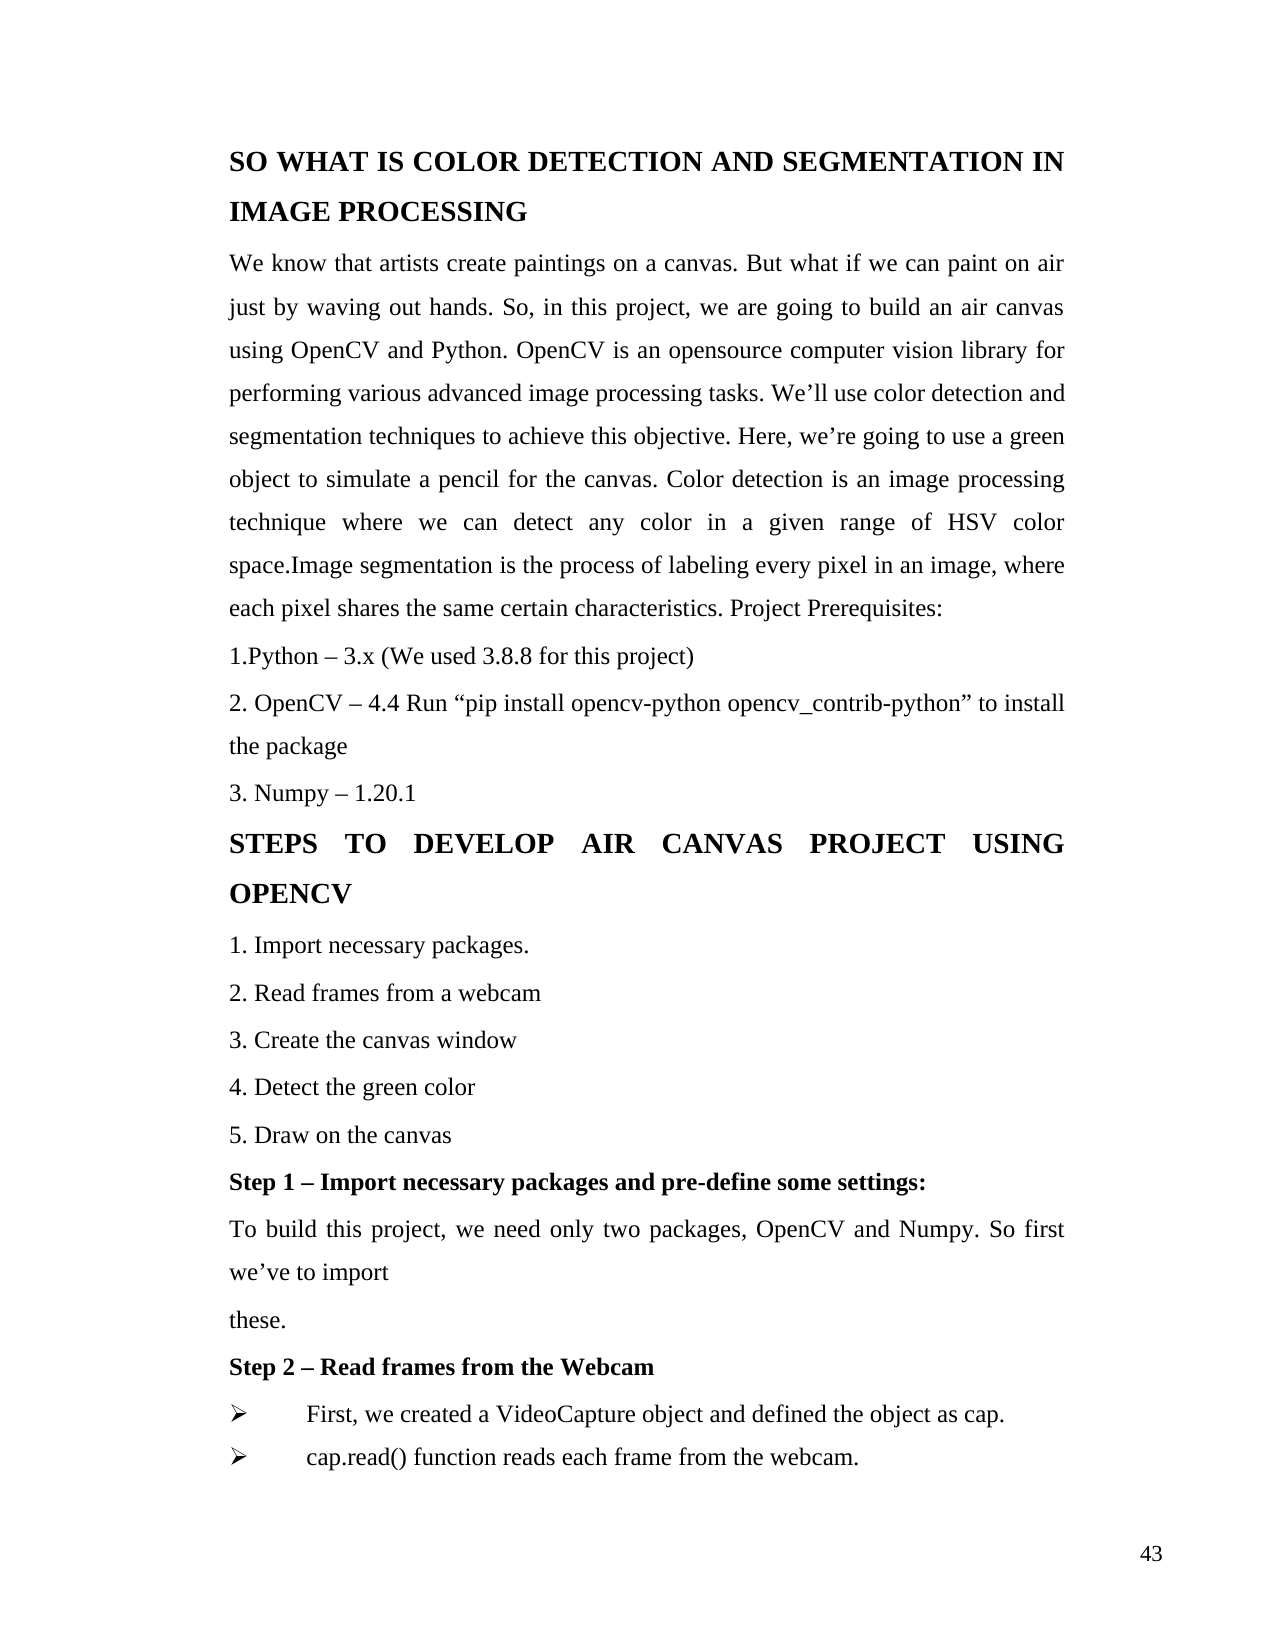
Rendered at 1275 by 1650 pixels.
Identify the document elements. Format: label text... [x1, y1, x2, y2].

text 4. Detect the green color [229, 1072, 1066, 1101]
list First, we created a VideoCapture object and defined the object as cap. [229, 1399, 1066, 1428]
text 2. OpenCV – 4.4 Run “pip install opencv-python opencv_contrib-python” to install the package [229, 688, 1066, 760]
text these. [229, 1305, 1066, 1333]
text We know that artists create paintings on a canvas. But what if we can paint on air just by waving out hands. So, in this project, we are going to build an air canvas using OpenCV and Python. OpenCV is an opensource computer vision library for performing various advanced image processing tasks. We’ll use color detection and segmentation techniques to achieve this objective. Here, we’re going to use a green object to simulate a pencil for the canvas. Color detection is an image processing technique where we can detect any color in a given range of HSV color space.Image segmentation is the process of labeling every pixel in an image, where each pixel shares the same certain characteristics. Project Prerequisites: [229, 248, 1066, 622]
text 2. Read frames from a webcam [229, 978, 1066, 1007]
text 1.Python – 3.x (We used 3.8.8 for this project) [229, 641, 1066, 669]
text 5. Draw on the canvas [229, 1120, 1066, 1148]
text 3. Numpy – 1.20.1 [229, 778, 1066, 807]
text To build this project, we need only two packages, OpenCV and Numpy. So first we’ve to import [229, 1214, 1066, 1286]
text Step 2 – Read frames from the Webcam [229, 1352, 1066, 1381]
list cap.read() function reads each frame from the webcam. [229, 1442, 1066, 1471]
text Step 1 – Import necessary packages and pre-define some settings: [229, 1167, 1066, 1196]
text STEPS TO DEVELOP AIR CANVAS PROJECT USING OPENCV [229, 826, 1066, 910]
text 3. Create the canvas window [229, 1025, 1066, 1054]
text 1. Import necessary packages. [229, 931, 1066, 959]
text SO WHAT IS COLOR DETECTION AND SEGMENTATION IN IMAGE PROCESSING [229, 144, 1066, 228]
